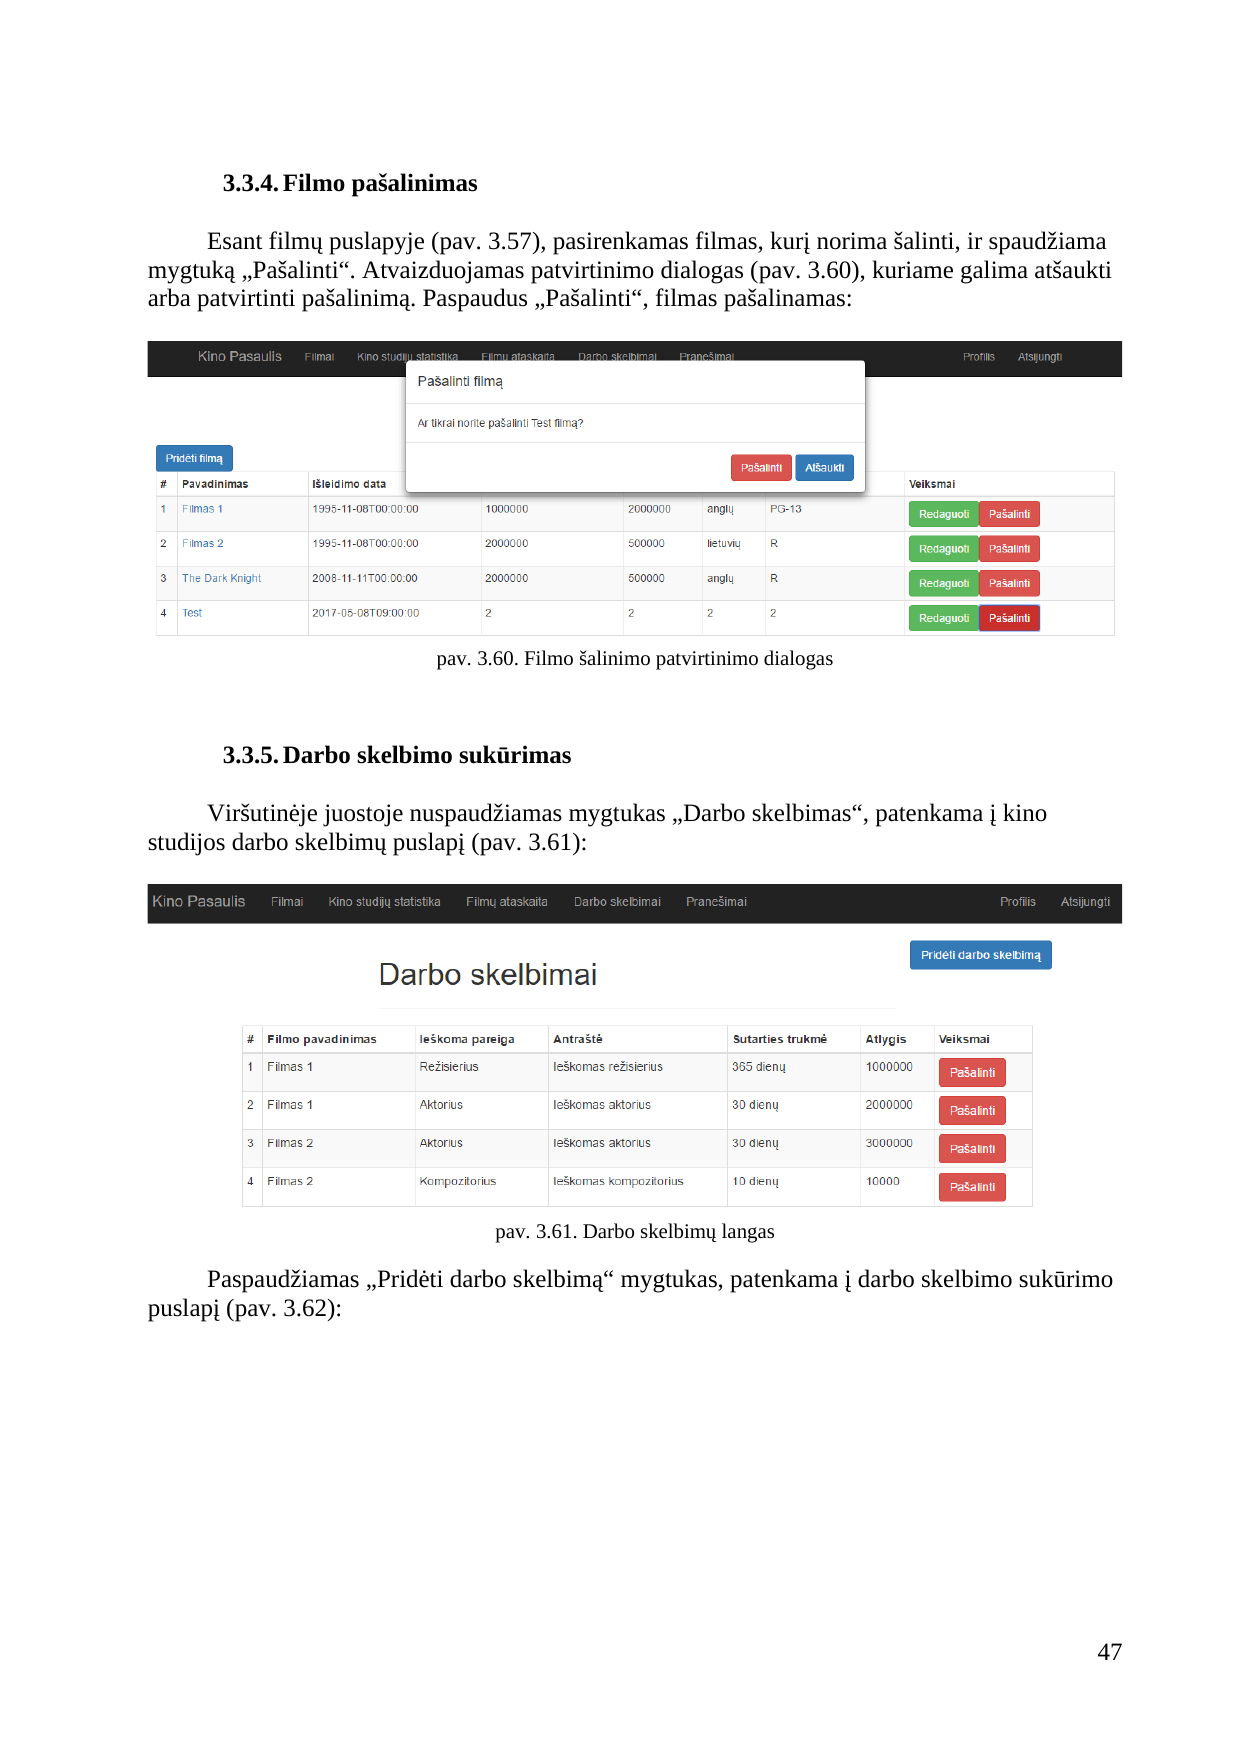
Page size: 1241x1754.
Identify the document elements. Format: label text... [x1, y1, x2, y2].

text Paspaudžiamas „Pridėti darbo skelbimą“ mygtukas, patenkama į darbo skelbimo sukūrimo puslapį (pav. 3.19): [148, 1264, 1122, 1321]
subtitle Filmo pašalinimas [223, 168, 1122, 197]
text Viršutinėje juostoje nuspaudžiamas mygtukas „Darbo skelbimas“, patenkama į kino studijos darbo skelbimų puslapį (pav. 3.18): [148, 798, 1122, 856]
subtitle Darbo skelbimo sukūrimas [223, 741, 1122, 769]
picture [147, 884, 1123, 1219]
picture [147, 341, 1123, 647]
text Esant filmų puslapyje (pav. 3.14), pasirenkamas filmas, kurį norima šalinti, ir spaudžiama mygtuką „Pašalinti“. Atvaizduojamas patvirtinimo dialogas (pav. 3.17), kuriame galima atšaukti arba patvirtinti pašalinimą. Paspaudus „Pašalinti“, filmas pašalinamas: [148, 226, 1122, 312]
